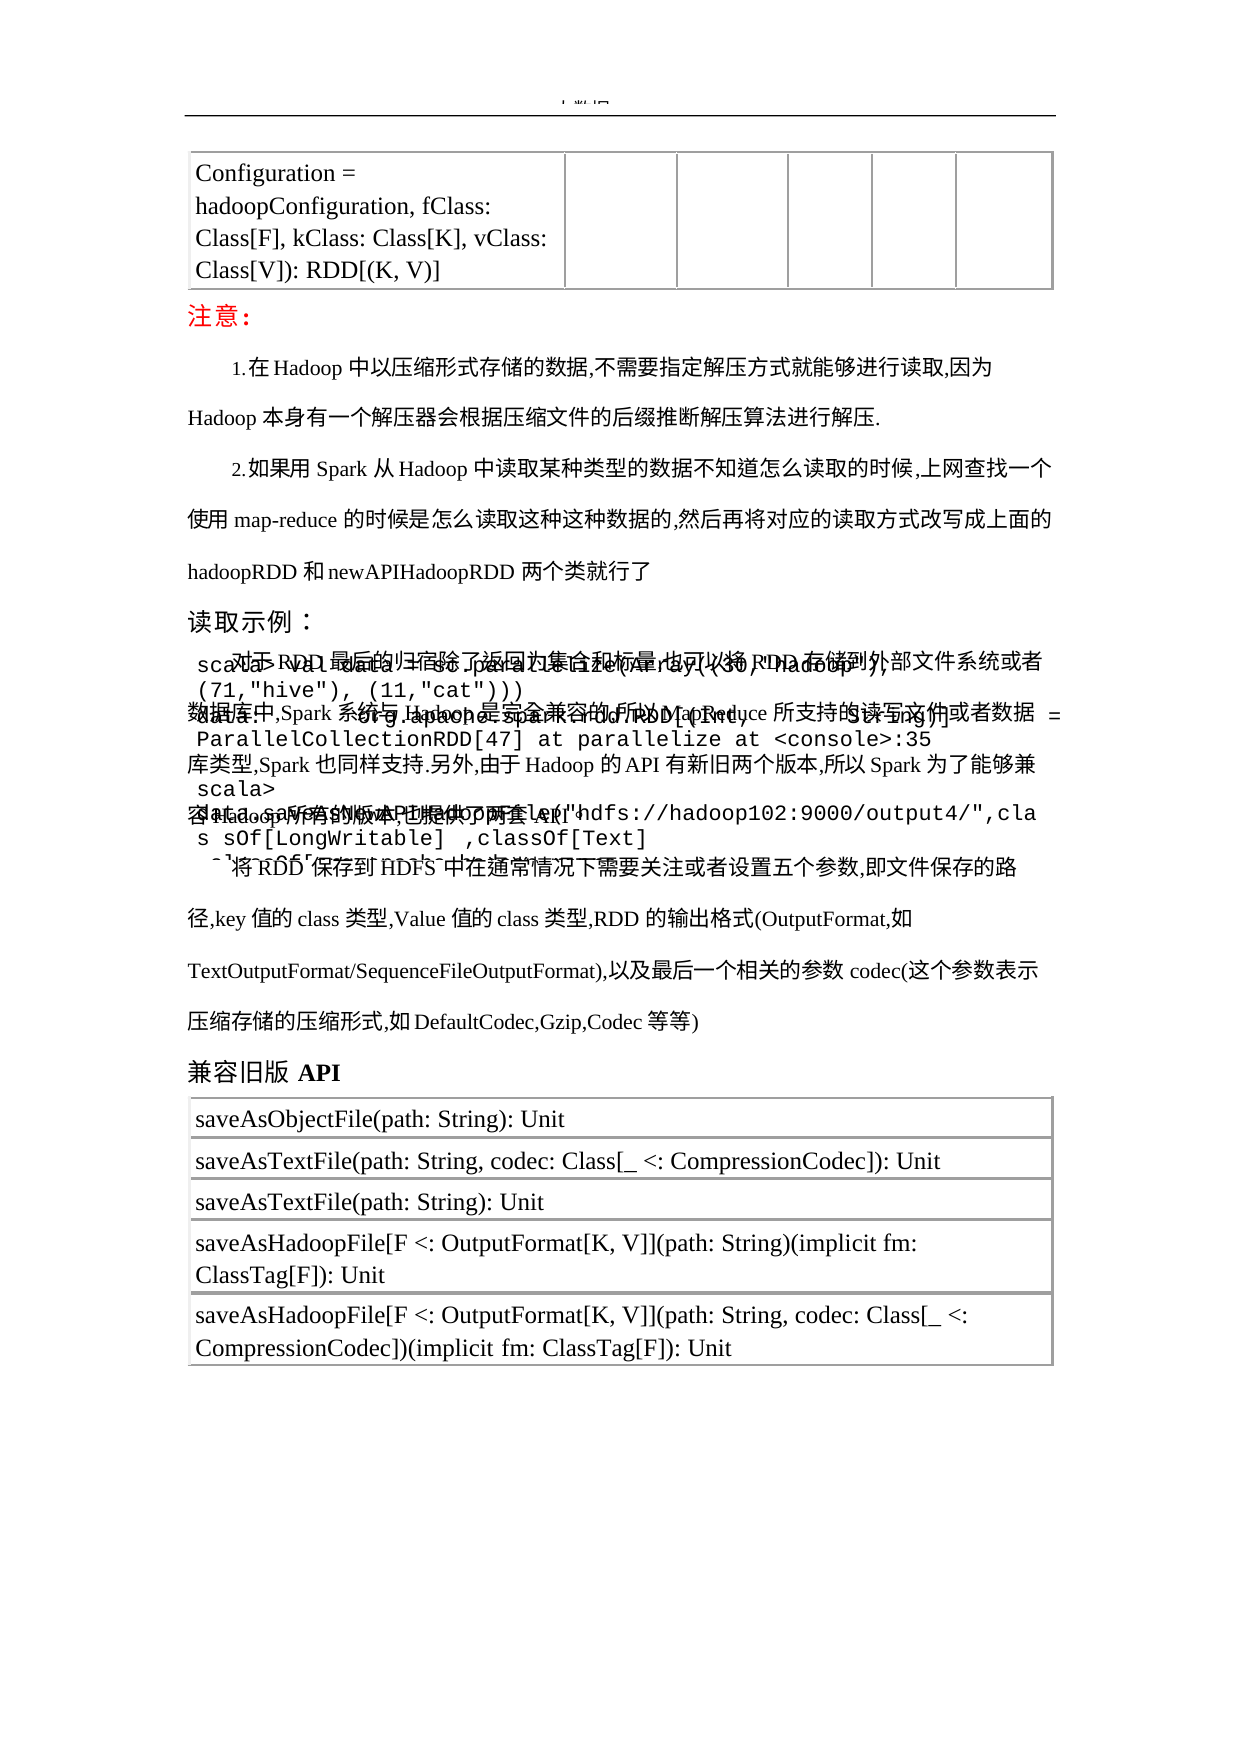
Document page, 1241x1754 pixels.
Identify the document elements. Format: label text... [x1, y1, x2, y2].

list 如果用 Spark 从 Hadoop 中读取某种类型的数据不知道怎么读取的时候,上网查找一个使用 map-reduce 的时候是怎么读取这种这种数据的,然后再将对应的读取方式改写成上面的hadoopRDD 和 newAPIHadoopRDD 两个类就行了 [187, 453, 1053, 586]
table_cell saveAsHadoopFile[F <: OutputFormat[K, V]](path: String, codec: Class[_ <: CompressionCodec])(implicit fm: ClassTag[F]): Unit [191, 1295, 1051, 1364]
table_cell saveAsHadoopFile[F <: OutputFormat[K, V]](path: String)(implicit fm: ClassTag[F]): Unit [191, 1221, 1051, 1291]
text 将 RDD 保存到 HDFS 中在通常情况下需要关注或者设置五个参数,即文件保存的路径,key 值的 class 类型,Value 值的 class 类型,RDD 的输出格式(OutputFormat,如TextOutputFormat/SequenceFileOutputFormat),以及最后一个相关的参数 codec(这个参数表示压缩存储的压缩形式,如 DefaultCodec,Gzip,Codec 等等) [187, 852, 1047, 1036]
subtitle 读取示例： [187, 607, 1159, 637]
table_header [956, 153, 1051, 288]
list 在 Hadoop 中以压缩形式存储的数据,不需要指定解压方式就能够进行读取,因为 [231, 352, 1159, 382]
text 对于 RDD 最后的归宿除了返回为集合和标量,也可以将 RDD 存储到外部文件系统或者数据库中,Spark 系统与 Hadoop 是完全兼容的,所以 MapReduce 所支持的读写文件或者数据库类型,Spark 也同样支持.另外,由于 Hadoop 的 API 有新旧两个版本,所以 Spark 为了能够兼容 Hadoop 所有的版本,也提供了两套 API。 [187, 646, 1052, 830]
table_header saveAsObjectFile(path: String): Unit [191, 1099, 1051, 1136]
table_cell saveAsTextFile(path: String): Unit [191, 1180, 1051, 1218]
table_header [788, 153, 872, 288]
text 兼容旧版 API [187, 1058, 1159, 1087]
table_header [564, 153, 676, 288]
table_header Configuration = hadoopConfiguration, fClass: Class[F], kClass: Class[K], vClass: Class[V]): RDD[(K, V)] [191, 153, 564, 288]
table_cell saveAsTextFile(path: String, codec: Class[_ <: CompressionCodec]): Unit [191, 1139, 1051, 1177]
table_header [872, 153, 956, 288]
text Hadoop 本身有一个解压器会根据压缩文件的后缀推断解压算法进行解压. [187, 402, 1159, 432]
text 注意: [187, 299, 1159, 333]
table_header [676, 153, 788, 288]
